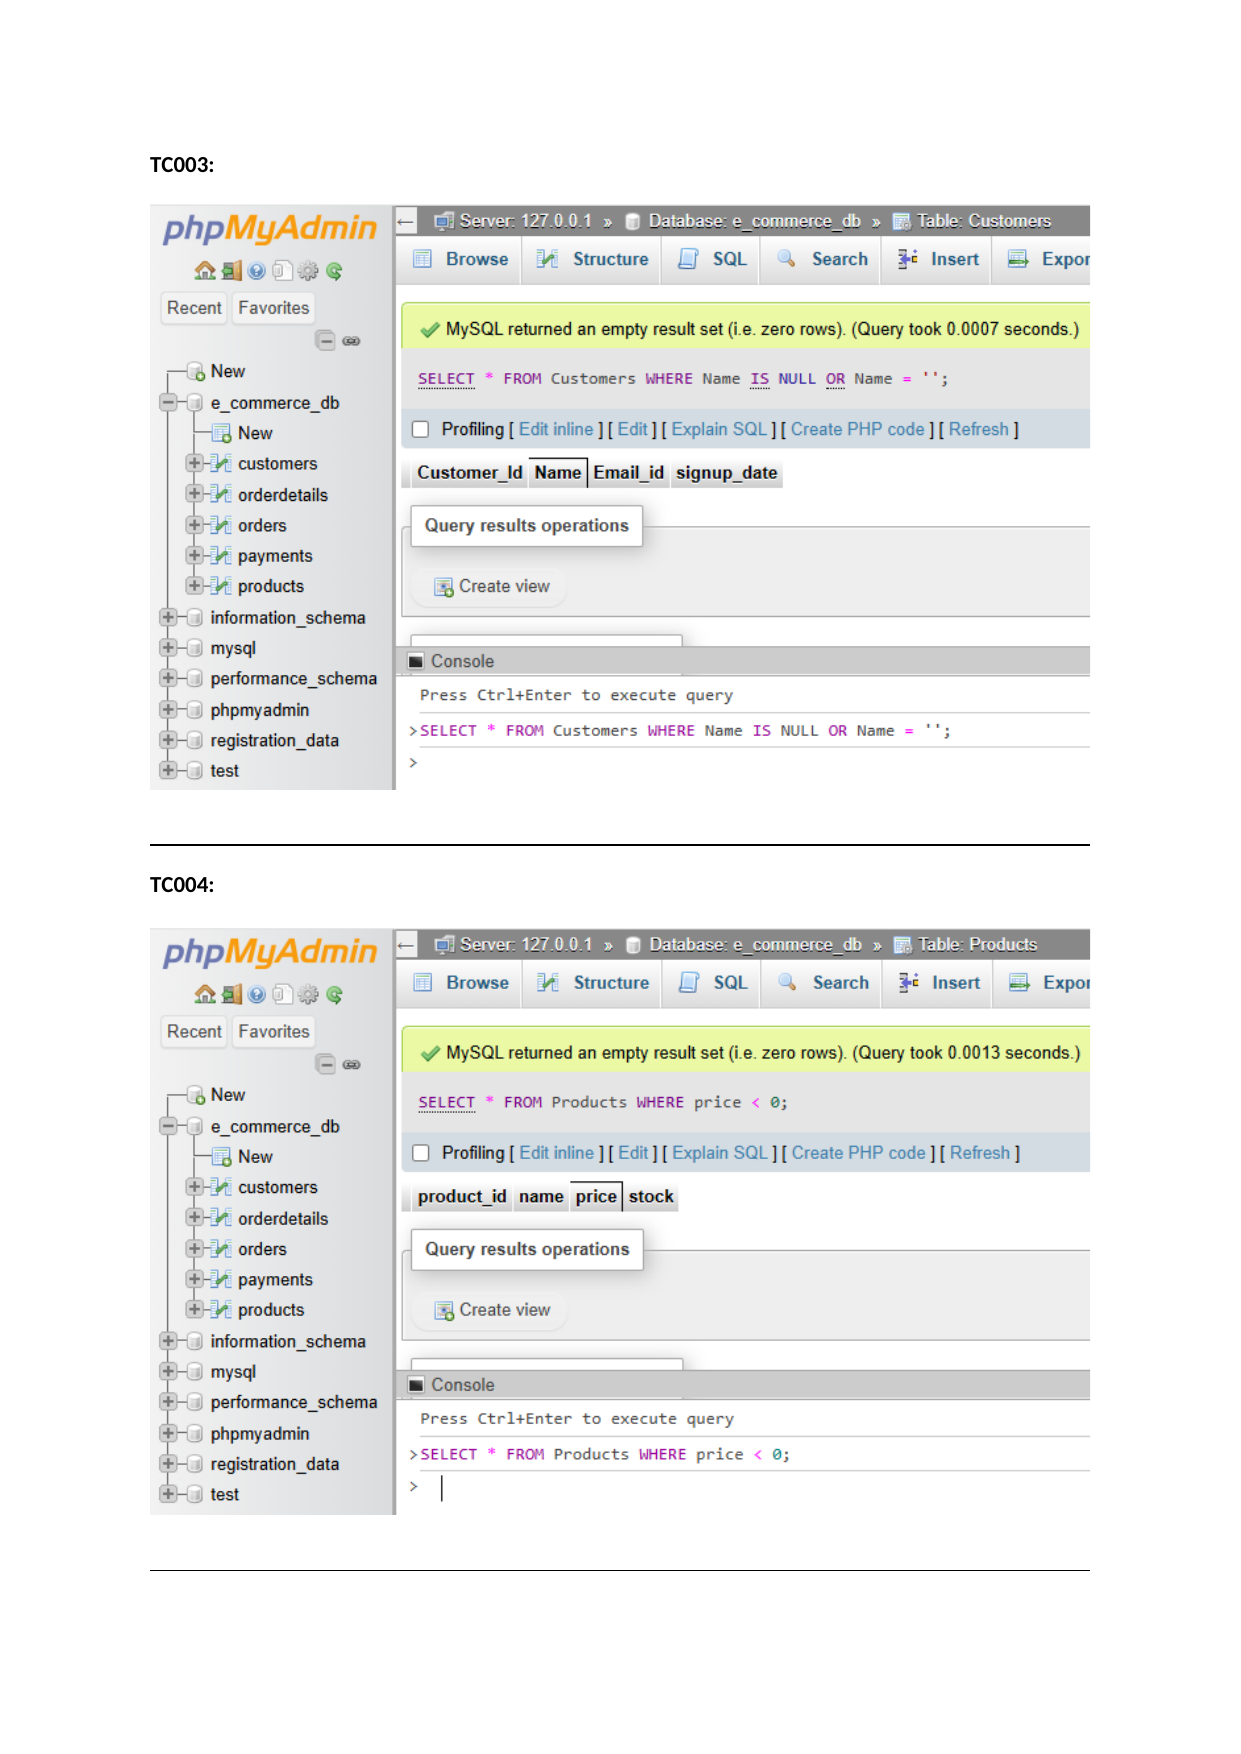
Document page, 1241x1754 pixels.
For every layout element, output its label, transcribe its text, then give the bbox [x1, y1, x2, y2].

text TC004: [150, 871, 1090, 899]
picture [150, 203, 1091, 790]
text TC003: [150, 150, 1090, 178]
picture [150, 923, 1091, 1515]
